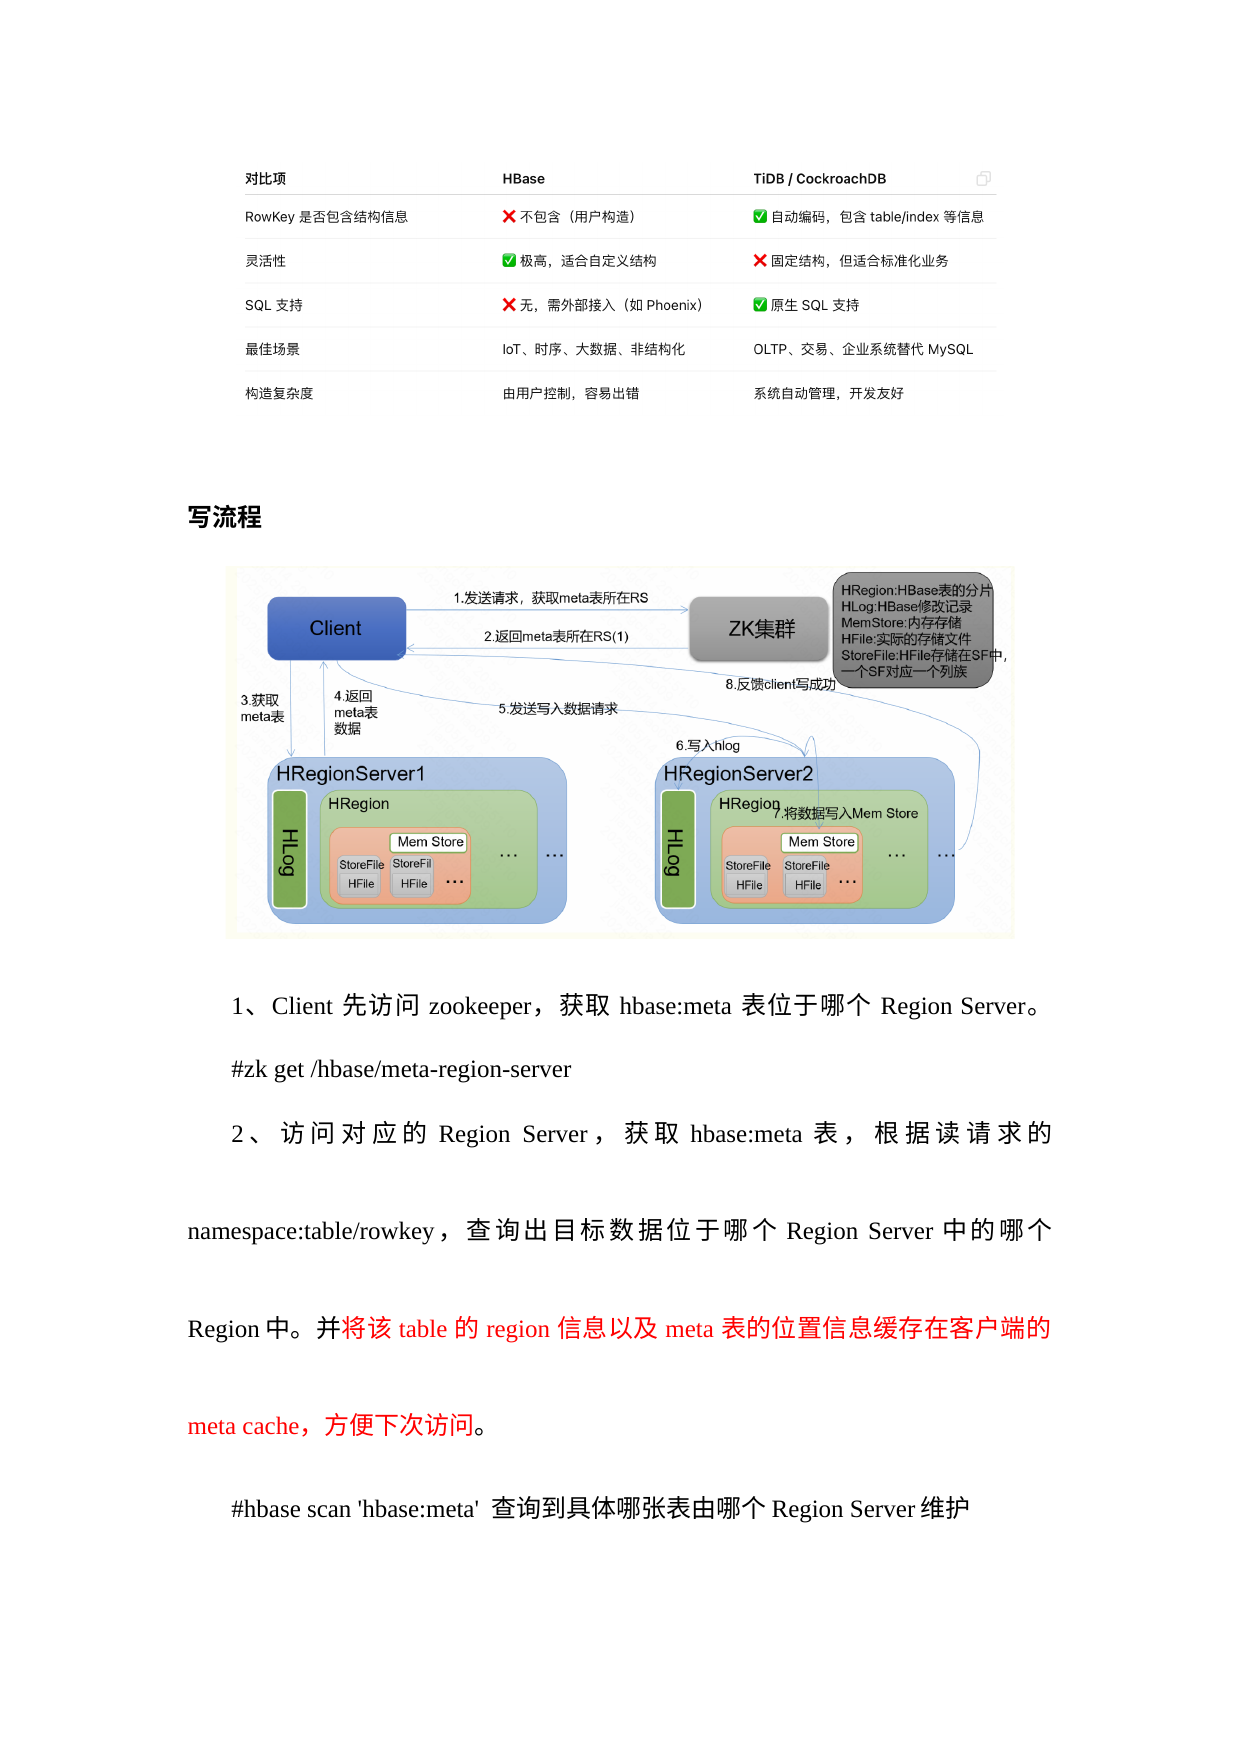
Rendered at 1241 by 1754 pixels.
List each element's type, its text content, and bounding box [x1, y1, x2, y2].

picture [225, 566, 1015, 939]
text 2、访问对应的Region Server，获取hbase:meta表，根据读请求的 namespace:table/rowkey，查询出目标数据位于哪个Region Server中的哪个Region中。并将该 table 的 region 信息以及 meta 表的位置信息缓存在客户端的 meta cache，方便下次访问。 [187, 1099, 1053, 1456]
picture [235, 162, 1005, 416]
text #hbase scan 'hbase:meta' 查询到具体哪张表由哪个Region Server维护 [187, 1474, 1053, 1539]
subtitle 写流程 [187, 483, 1053, 548]
text 1、Client 先访问 zookeeper，获取 hbase:meta 表位于哪个 Region Server。 #zk get /hbase/meta-region-server [231, 971, 1053, 1084]
